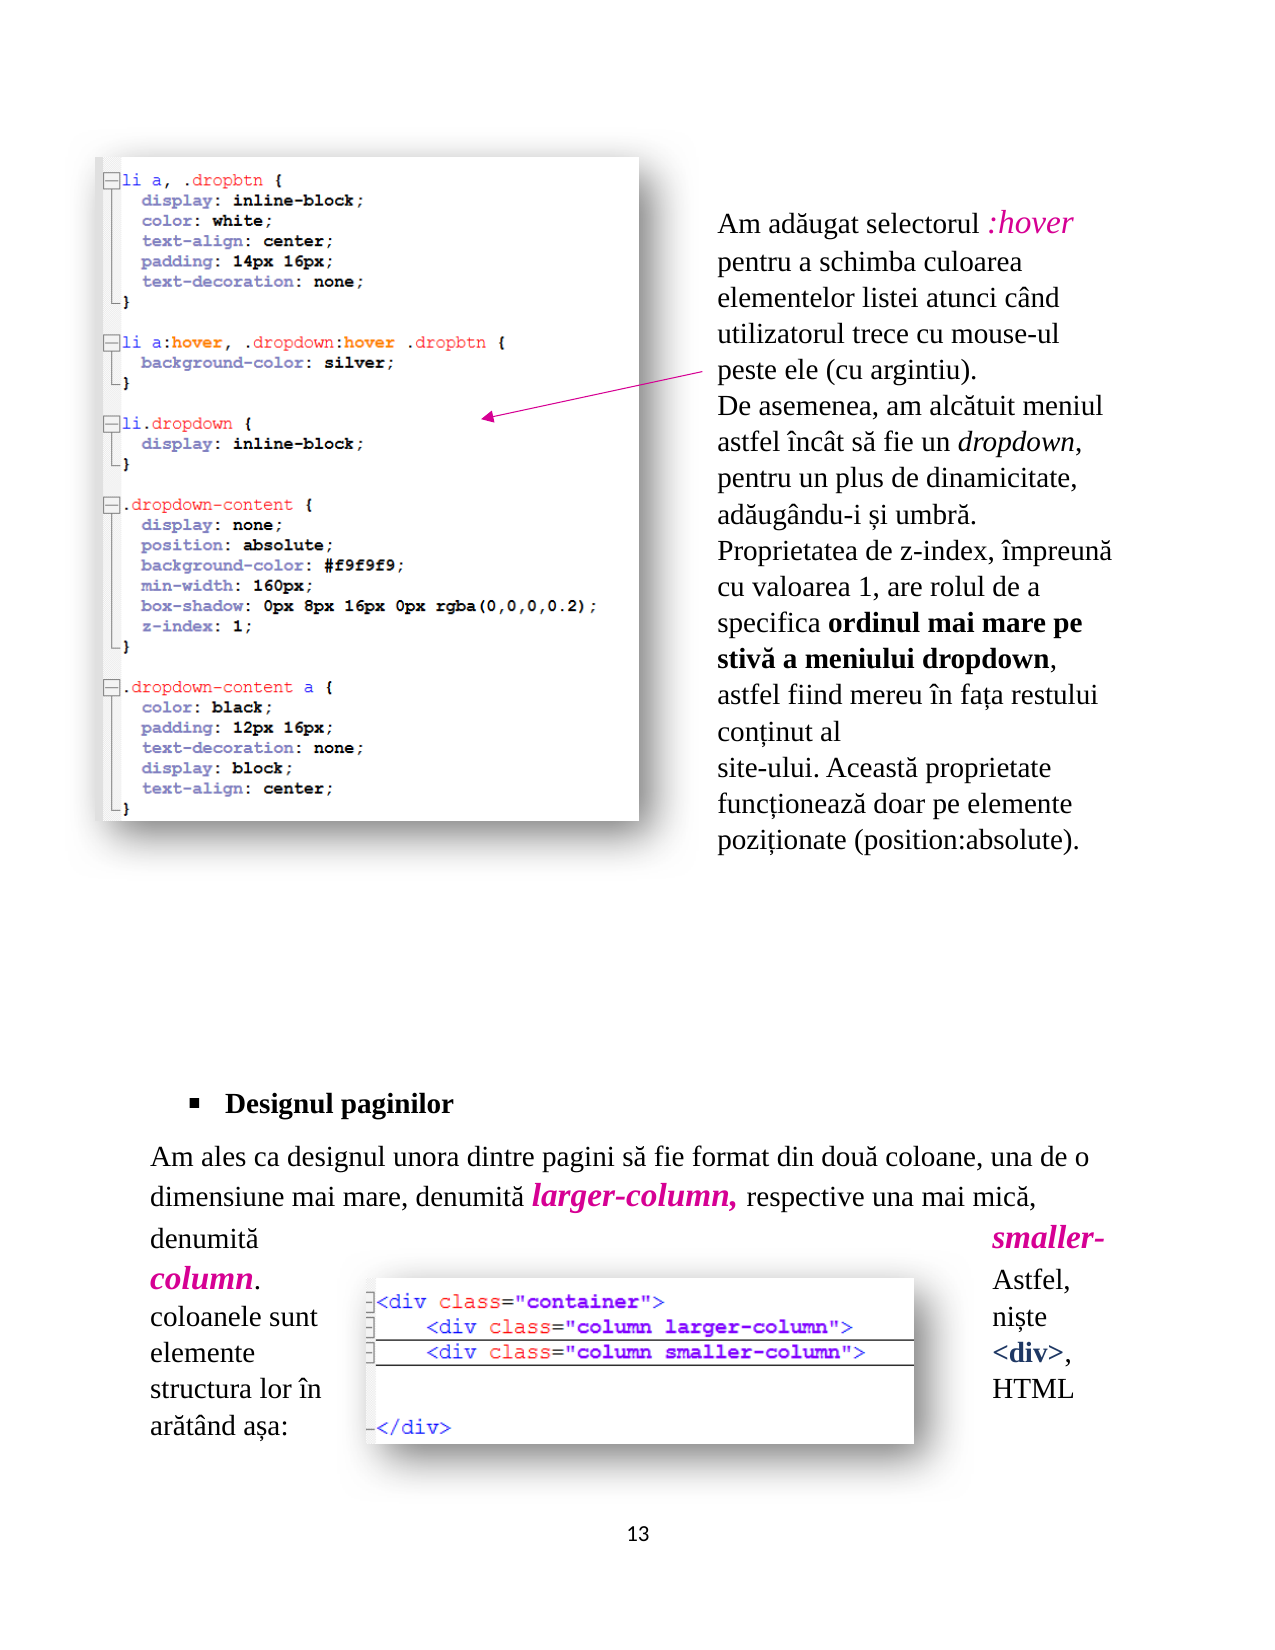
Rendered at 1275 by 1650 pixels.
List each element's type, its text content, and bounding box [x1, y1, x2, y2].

picture [95, 157, 639, 821]
picture [366, 1278, 914, 1444]
list Designul paginilor [187, 1086, 1125, 1120]
text Am adăugat selectorul :hover pentru a schimba culoarea elementelor listei atunci când utilizatorul trece cu mouse-ul peste ele (cu argintiu). De asemenea, am alcătuit meniul astfel încât să fie un dropdown, pentru un plus de dinamicitate, adăugându-i și umbră. Proprietatea de z-index, împreună cu valoarea 1, are rolul de a specifica ordinul mai mare pe stivă a meniului dropdown, astfel fiind mereu în fața restului conținut al site-ului. Această proprietate funcționează doar pe elemente poziționate (position:absolute). [665, 203, 1125, 856]
